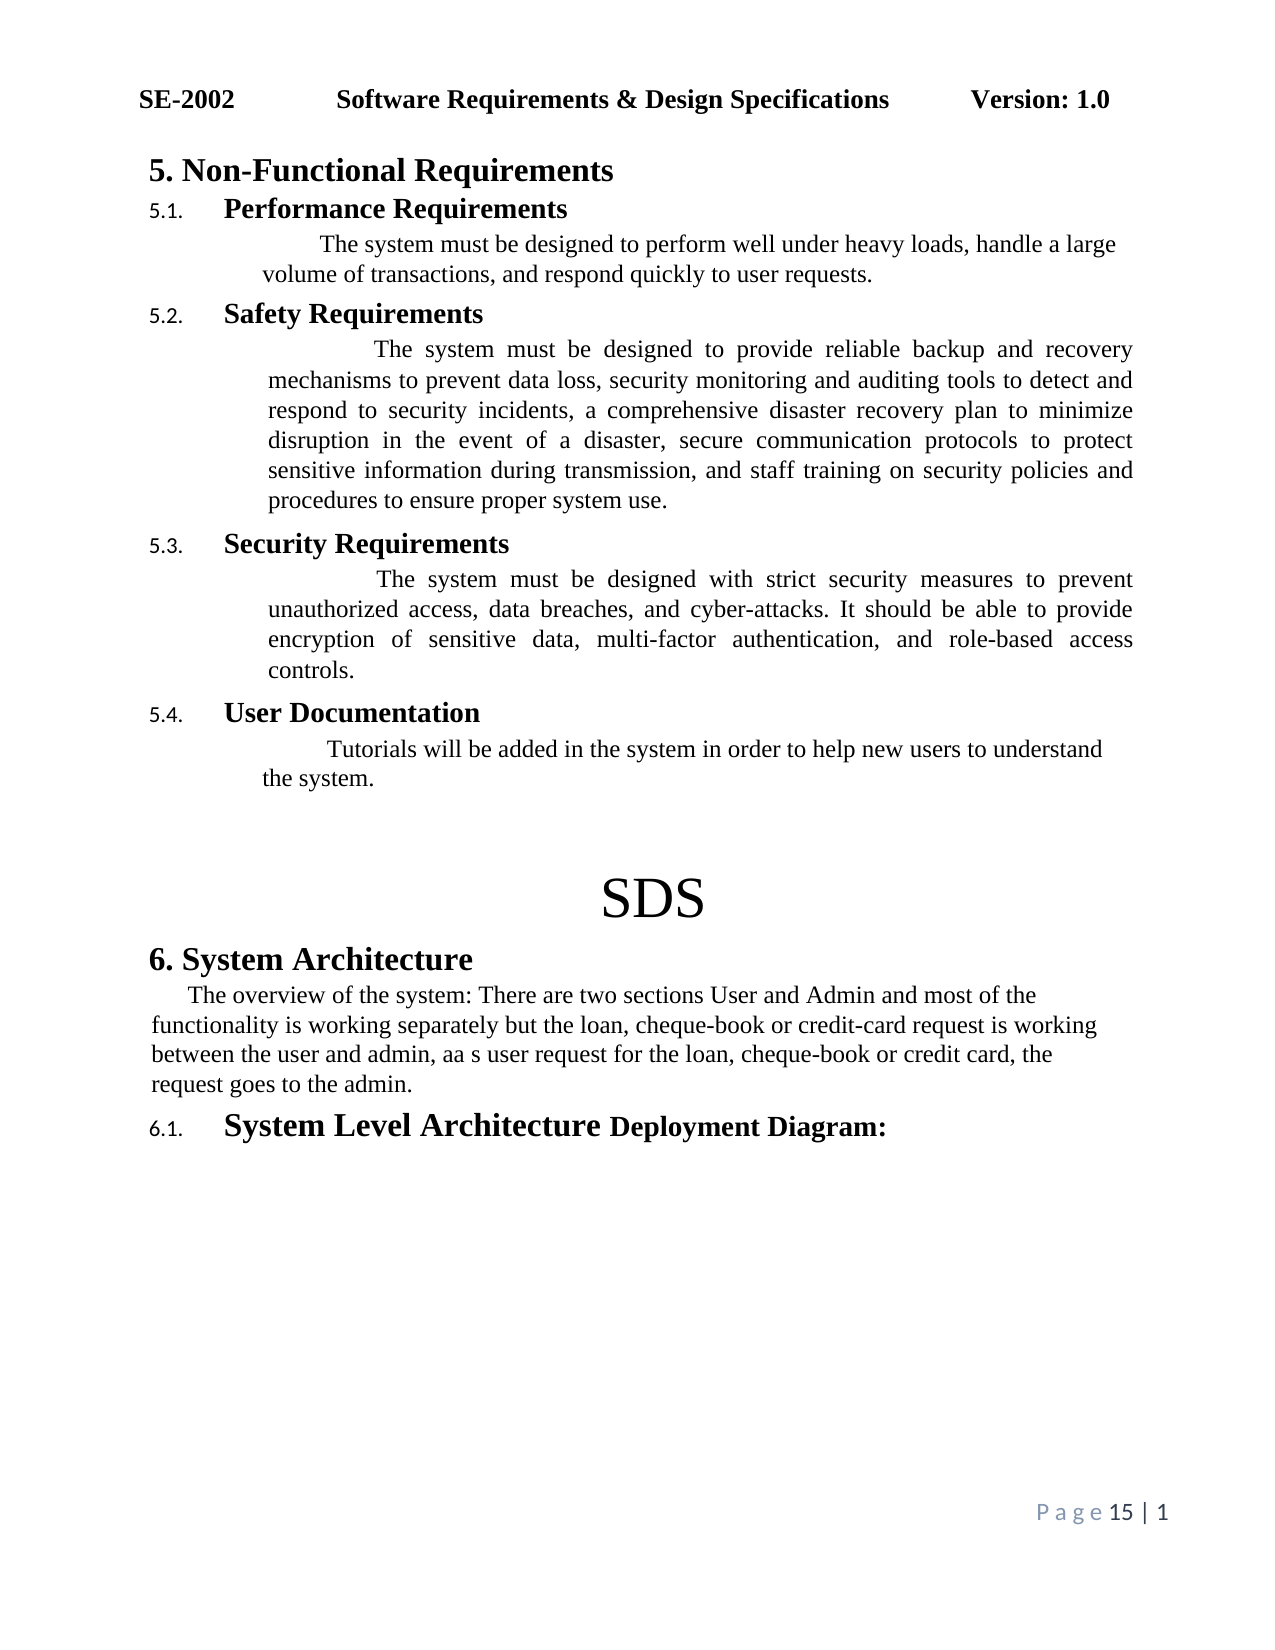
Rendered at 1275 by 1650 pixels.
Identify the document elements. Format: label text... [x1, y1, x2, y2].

list Security Requirements [148, 526, 1170, 559]
text The system must be designed to provide reliable backup and recovery mechanisms to prevent data loss, security monitoring and auditing tools to detect and respond to security incidents, a comprehensive disaster recovery plan to minimize disruption in the event of a disaster, secure communication protocols to protect sensitive information during transmission, and staff training on security policies and procedures to ensure proper system use. [266, 334, 1134, 514]
text SDS [138, 863, 1169, 930]
text The overview of the system: There are two sections User and Admin and most of the functionality is working separately but the loan, cheque-book or credit-card request is working between the user and admin, aa s user request for the loan, cheque-book or credit card, the request goes to the admin. [150, 980, 1130, 1098]
text Tutorials will be added in the system in order to help new users to understand the system. [261, 734, 1139, 792]
list Non-Functional Requirements [148, 150, 1170, 188]
list System Level Architecture Deployment Diagram: [148, 1106, 1170, 1144]
list Performance Requirements [148, 191, 1170, 224]
text The system must be designed to perform well under heavy loads, handle a large volume of transactions, and respond quickly to user requests. [261, 229, 1170, 288]
list System Architecture [148, 939, 1170, 978]
list User Documentation [148, 695, 1170, 729]
text The system must be designed with strict security measures to prevent unauthorized access, data breaches, and cyber-attacks. It should be able to provide encryption of sensitive data, multi-factor authentication, and role-based access controls. [266, 564, 1134, 683]
list Safety Requirements [148, 296, 1170, 329]
